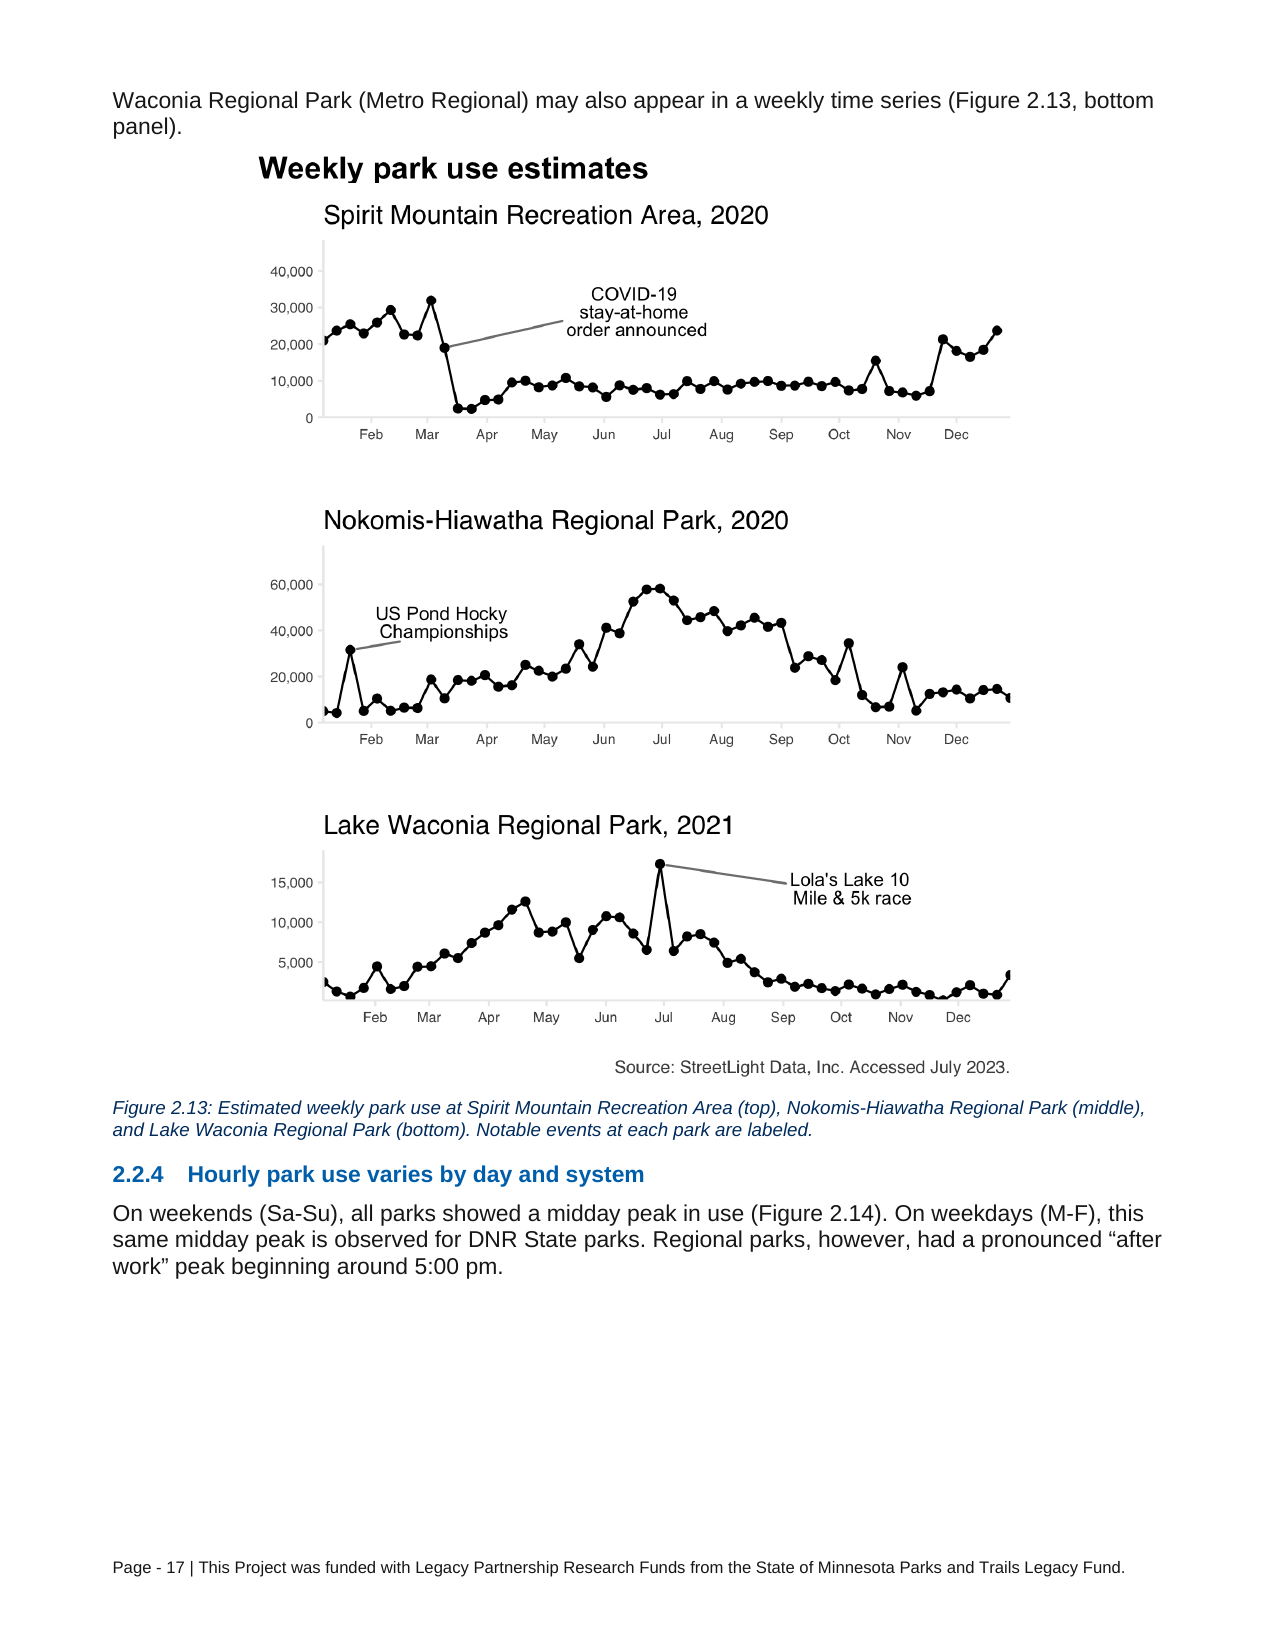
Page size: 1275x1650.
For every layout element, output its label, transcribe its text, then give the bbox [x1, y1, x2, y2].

text Figure 2.13: Estimated weekly park use at Spirit Mountain Recreation Area (top), Nokomis-Hiawatha Regional Park (middle), and Lake Waconia Regional Park (bottom). Notable events at each park are labeled. [112, 1097, 1162, 1140]
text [112, 87, 1162, 140]
picture [243, 152, 1032, 1098]
subtitle 2.2.4 Hourly park use varies by day and system [112, 1161, 1162, 1187]
text On weekends (Sa-Su), all parks showed a midday peak in use (Figure 2.14). On weekdays (M-F), this same midday peak is observed for DNR State parks. Regional parks, however, had a pronounced “after work” peak beginning around 5:00 pm. [112, 1200, 1162, 1279]
